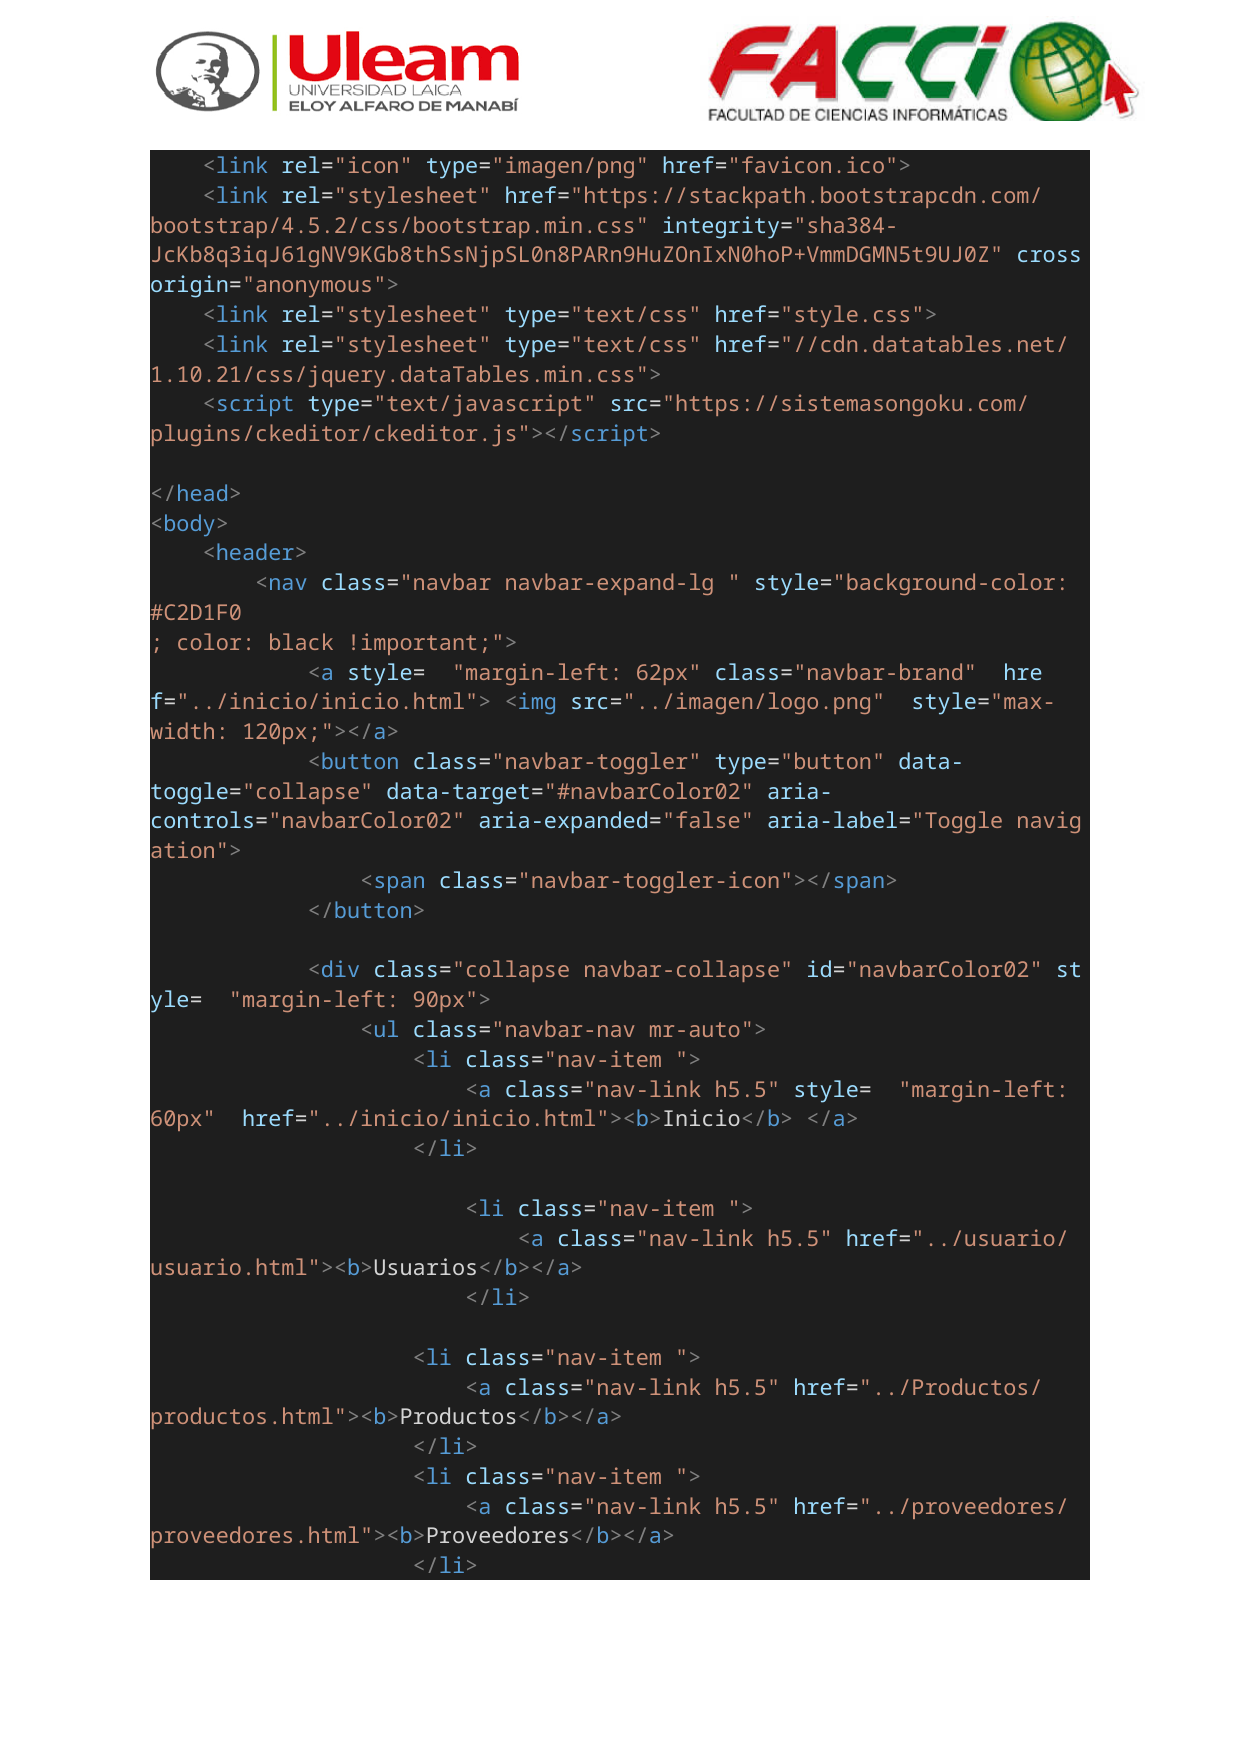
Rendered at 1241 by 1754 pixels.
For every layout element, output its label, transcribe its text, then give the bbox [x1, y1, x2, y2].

text <span class="navbar-toggler-icon"></span> [150, 865, 1090, 895]
text </button> [150, 895, 1090, 924]
text <header> [150, 537, 1090, 567]
text </li> [150, 1133, 1090, 1163]
text </li> [150, 1282, 1090, 1312]
text </li> [150, 1550, 1090, 1580]
text <li class="nav-item "> [150, 1193, 1090, 1222]
text <link rel="stylesheet" type="text/css" href="//cdn.datatables.net/1.10.21/css/jquery.dataTables.min.css"> [150, 329, 1090, 388]
text </li> [150, 1431, 1090, 1461]
text <button class="navbar-toggler" type="button" data-toggle="collapse" data-target="#navbarColor02" aria-controls="navbarColor02" aria-expanded="false" aria-label="Toggle navigation"> [150, 746, 1090, 865]
text <a class="nav-link h5.5" href="../proveedores/proveedores.html"><b>Proveedores</b></a> [150, 1491, 1090, 1550]
text <a class="nav-link h5.5" style= "margin-left: 60px" href="../inicio/inicio.html"><b>Inicio</b> </a> [150, 1073, 1090, 1133]
text <nav class="navbar navbar-expand-lg " style="background-color: #C2D1F0 [150, 567, 1090, 627]
text <li class="nav-item "> [150, 1044, 1090, 1073]
text <div class="collapse navbar-collapse" id="navbarColor02" style= "margin-left: 90px"> [150, 954, 1090, 1014]
text <li class="nav-item "> [150, 1342, 1090, 1371]
text </head> [150, 478, 1090, 507]
text <li class="nav-item "> [150, 1461, 1090, 1491]
text <link rel="stylesheet" type="text/css" href="style.css"> [150, 299, 1090, 329]
text <body> [150, 507, 1090, 537]
text <ul class="navbar-nav mr-auto"> [150, 1014, 1090, 1044]
text <a style= "margin-left: 62px" class="navbar-brand" href="../inicio/inicio.html"> <img src="../imagen/logo.png" style="max-width: 120px;"></a> [150, 656, 1090, 746]
text <a class="nav-link h5.5" href="../usuario/usuario.html"><b>Usuarios</b></a> [150, 1222, 1090, 1282]
text <a class="nav-link h5.5" href="../Productos/productos.html"><b>Productos</b></a> [150, 1371, 1090, 1431]
text <link rel="stylesheet" href="https://stackpath.bootstrapcdn.com/bootstrap/4.5.2/css/bootstrap.min.css" integrity="sha384-JcKb8q3iqJ61gNV9KGb8thSsNjpSL0n8PARn9HuZOnIxN0hoP+VmmDGMN5t9UJ0Z" crossorigin="anonymous"> [150, 180, 1090, 299]
text ; color: black !important;"> [150, 627, 1090, 656]
text <link rel="icon" type="imagen/png" href="favicon.ico"> [150, 150, 1090, 180]
text <script type="text/javascript" src="https://sistemasongoku.com/plugins/ckeditor/ckeditor.js"></script> [150, 388, 1090, 448]
